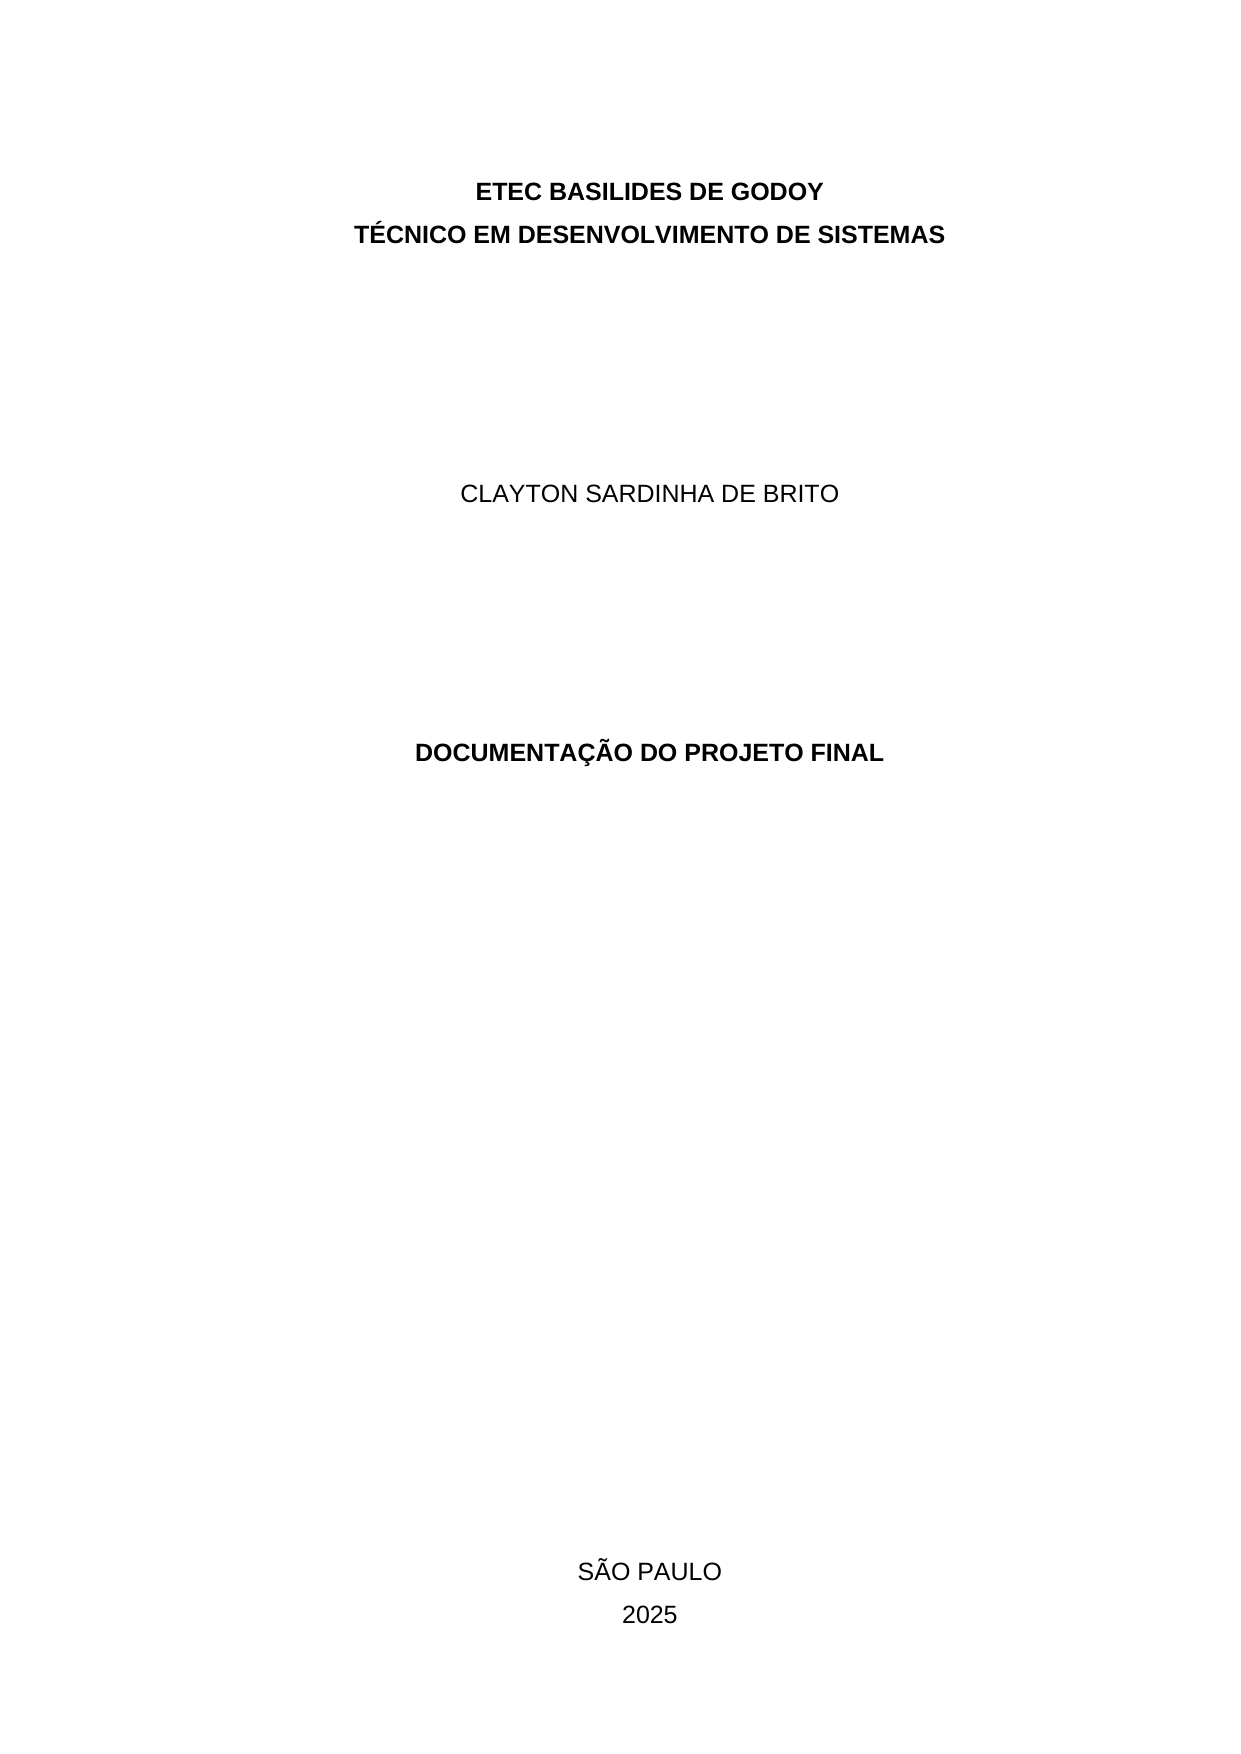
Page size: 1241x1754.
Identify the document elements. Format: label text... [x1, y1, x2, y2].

text TÉCNICO EM DESENVOLVIMENTO DE SISTEMAS [177, 220, 1122, 249]
text CLAYTON SARDINHA DE BRITO [177, 479, 1122, 508]
text 2025 [177, 1600, 1122, 1629]
text SÃO PAULO [177, 1557, 1122, 1586]
text DOCUMENTAÇÃO DO PROJETO FINAL [177, 738, 1122, 766]
text ETEC BASILIDES DE GODOY [177, 177, 1122, 206]
